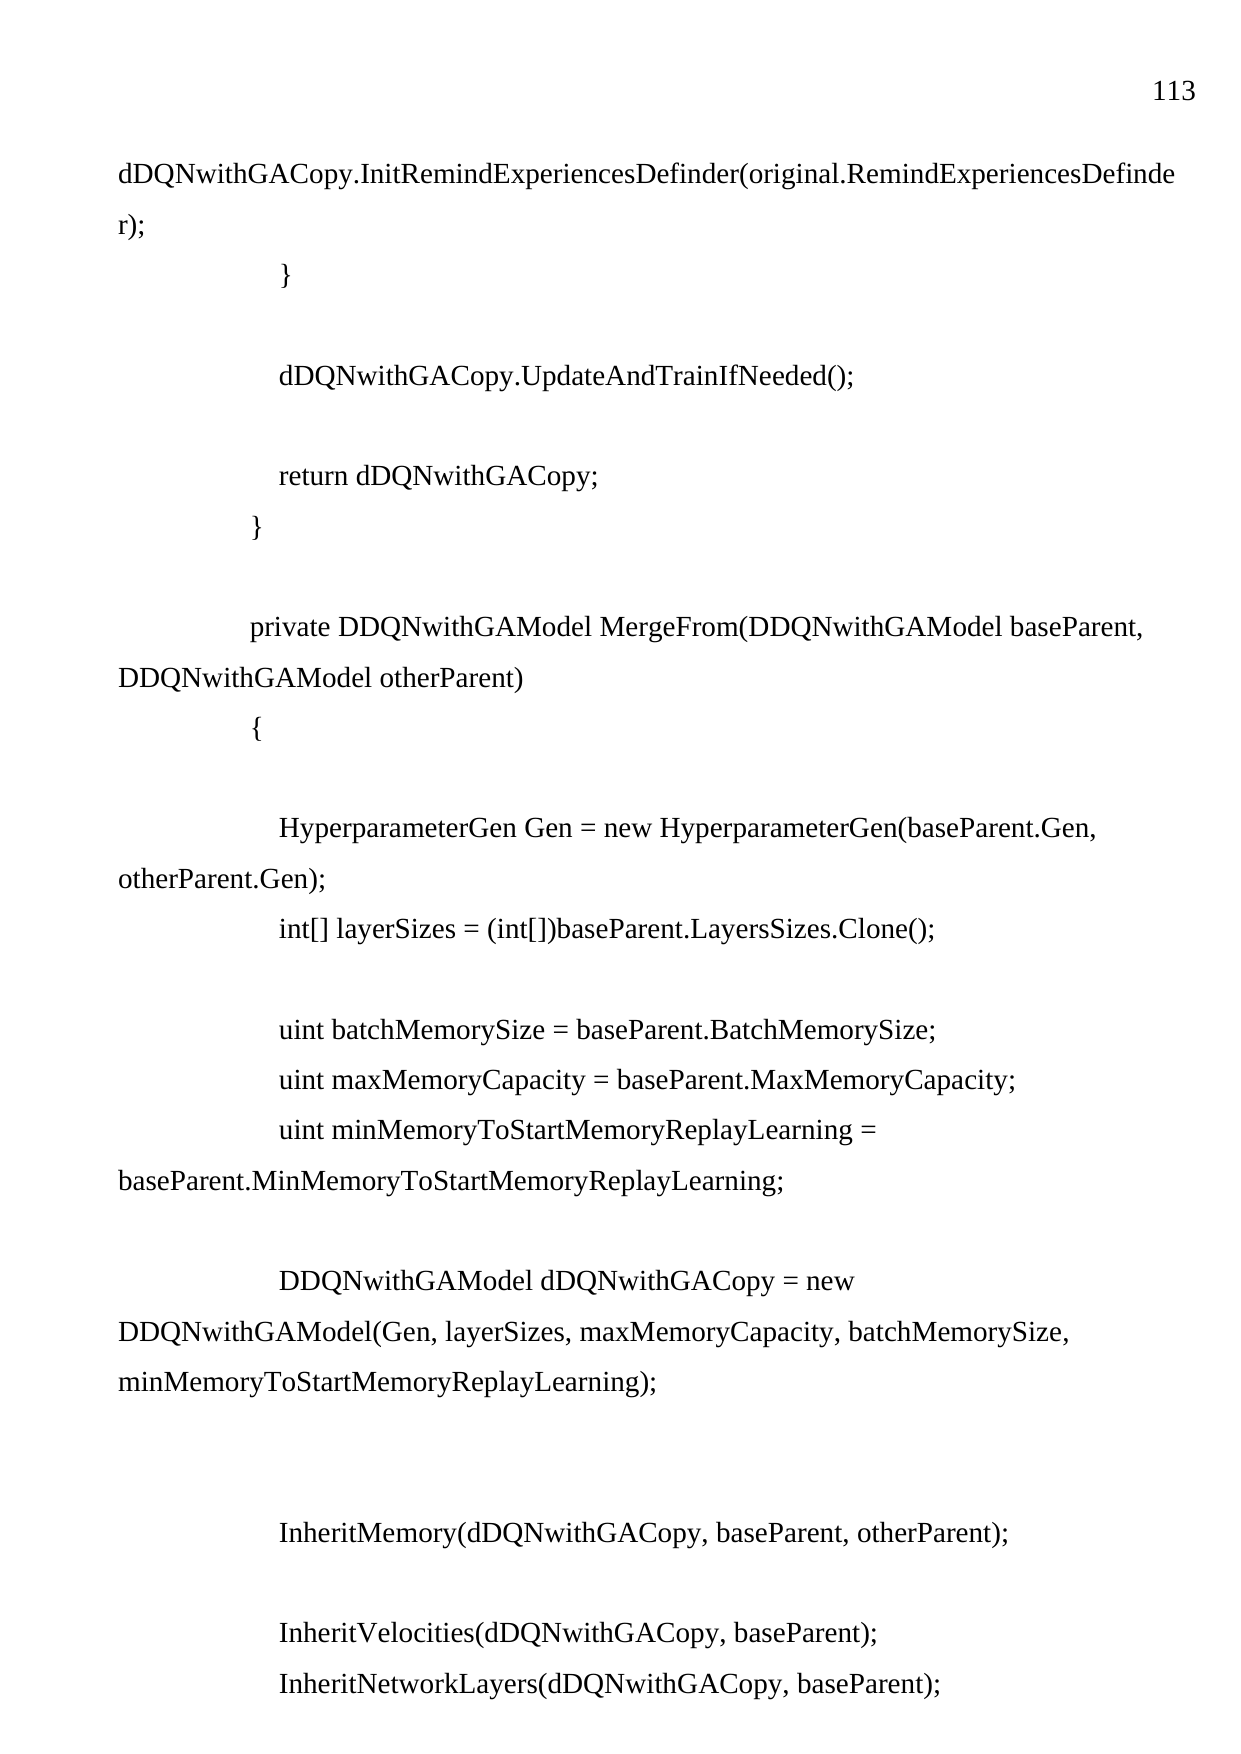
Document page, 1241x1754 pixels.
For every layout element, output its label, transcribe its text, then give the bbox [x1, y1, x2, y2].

text uint maxMemoryCapacity = baseParent.MaxMemoryCapacity; [118, 1062, 1181, 1096]
text return dDQNwithGACopy; [118, 458, 1181, 492]
text private DDQNwithGAModel MergeFrom(DDQNwithGAModel baseParent, DDQNwithGAModel otherParent) [118, 609, 1181, 693]
text uint minMemoryToStartMemoryReplayLearning = baseParent.MinMemoryToStartMemoryReplayLearning; [118, 1112, 1181, 1196]
text int[] layerSizes = (int[])baseParent.LayersSizes.Clone(); [118, 911, 1181, 945]
text dDQNwithGACopy.InitRemindExperiencesDefinder(original.RemindExperiencesDefinder); [118, 106, 1181, 240]
text uint batchMemorySize = baseParent.BatchMemorySize; [118, 1012, 1181, 1045]
text dDQNwithGACopy.UpdateAndTrainIfNeeded(); [118, 358, 1181, 391]
text } [118, 509, 1181, 542]
text DDQNwithGAModel dDQNwithGACopy = new DDQNwithGAModel(Gen, layerSizes, maxMemoryCapacity, batchMemorySize, minMemoryToStartMemoryReplayLearning); [118, 1263, 1181, 1398]
text { [118, 710, 1181, 743]
text InheritNetworkLayers(dDQNwithGACopy, baseParent); [118, 1666, 1181, 1699]
text InheritVelocities(dDQNwithGACopy, baseParent); [118, 1616, 1181, 1649]
text HyperparameterGen Gen = new HyperparameterGen(baseParent.Gen, otherParent.Gen); [118, 811, 1181, 894]
text } [118, 257, 1181, 291]
text InheritMemory(dDQNwithGACopy, baseParent, otherParent); [118, 1515, 1181, 1548]
